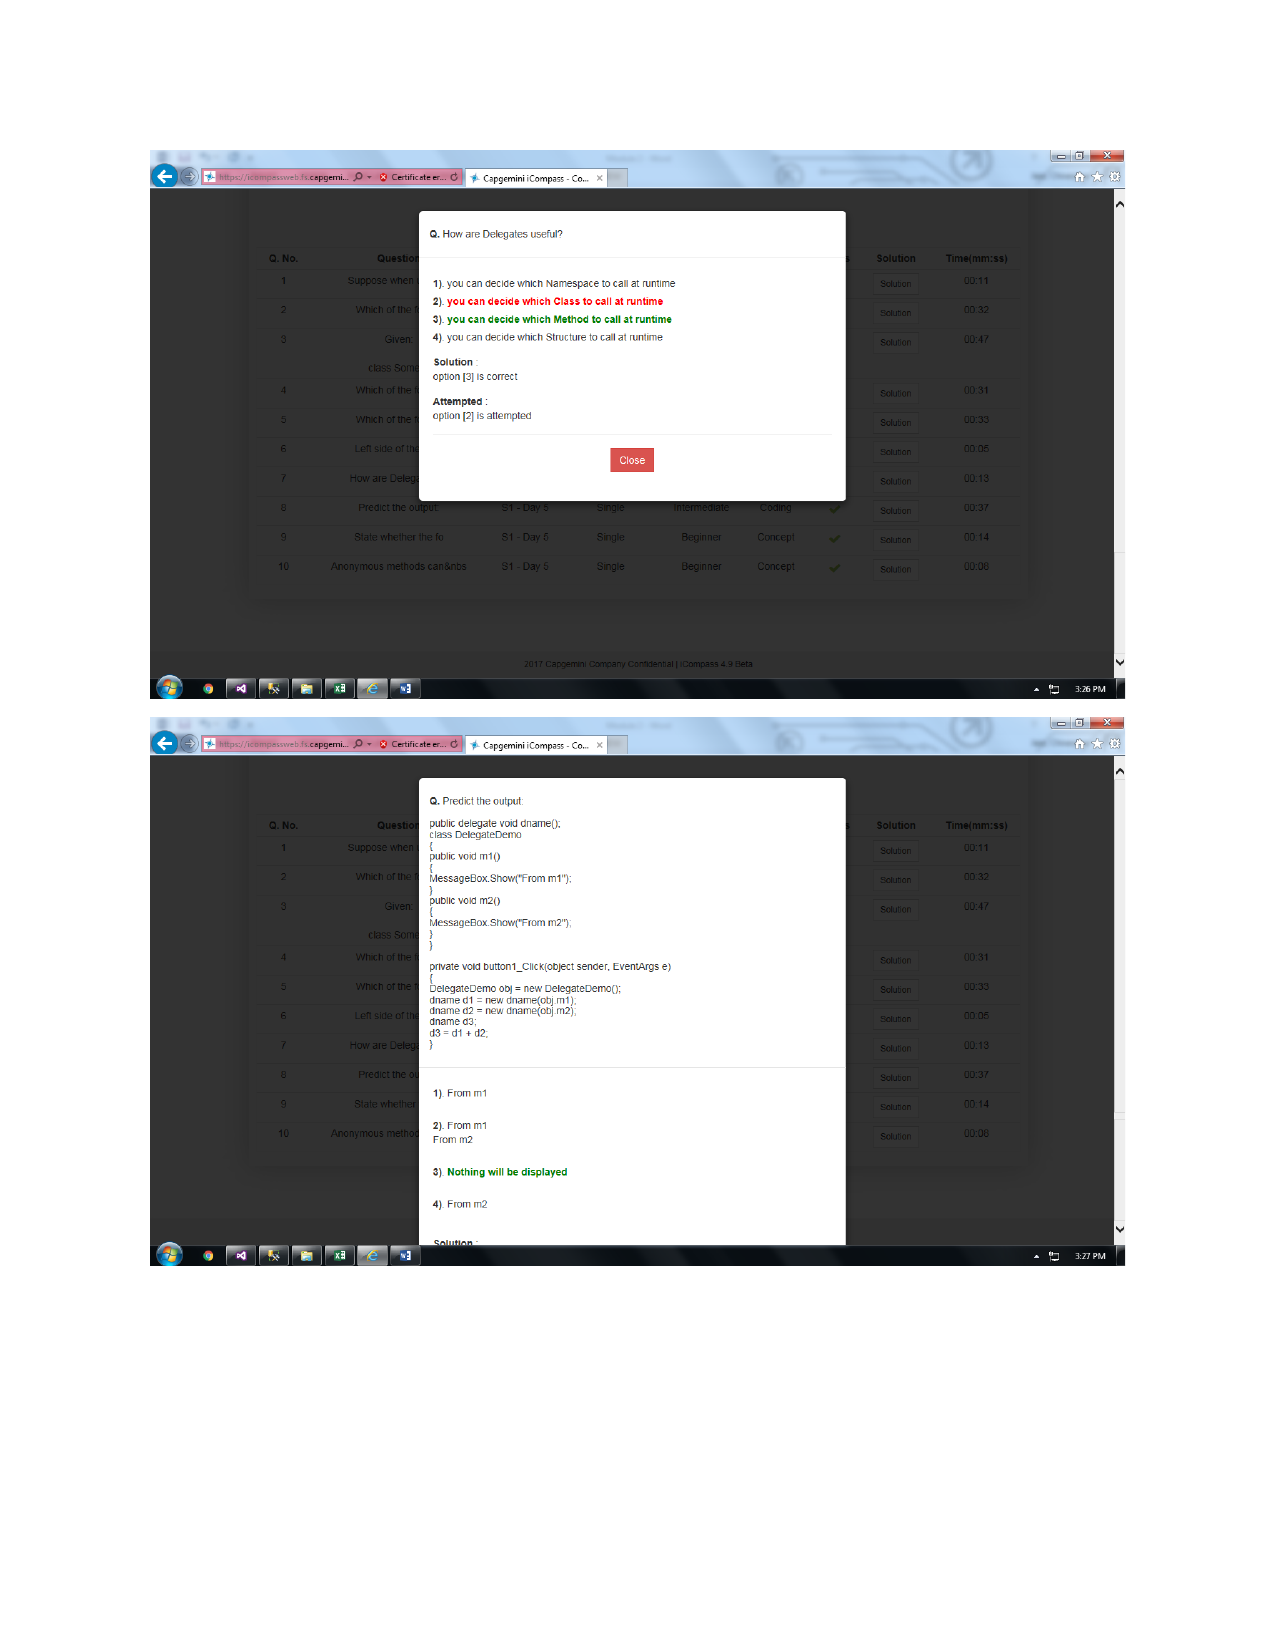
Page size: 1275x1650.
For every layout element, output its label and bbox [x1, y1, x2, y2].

picture [150, 150, 1125, 699]
picture [150, 717, 1125, 1266]
